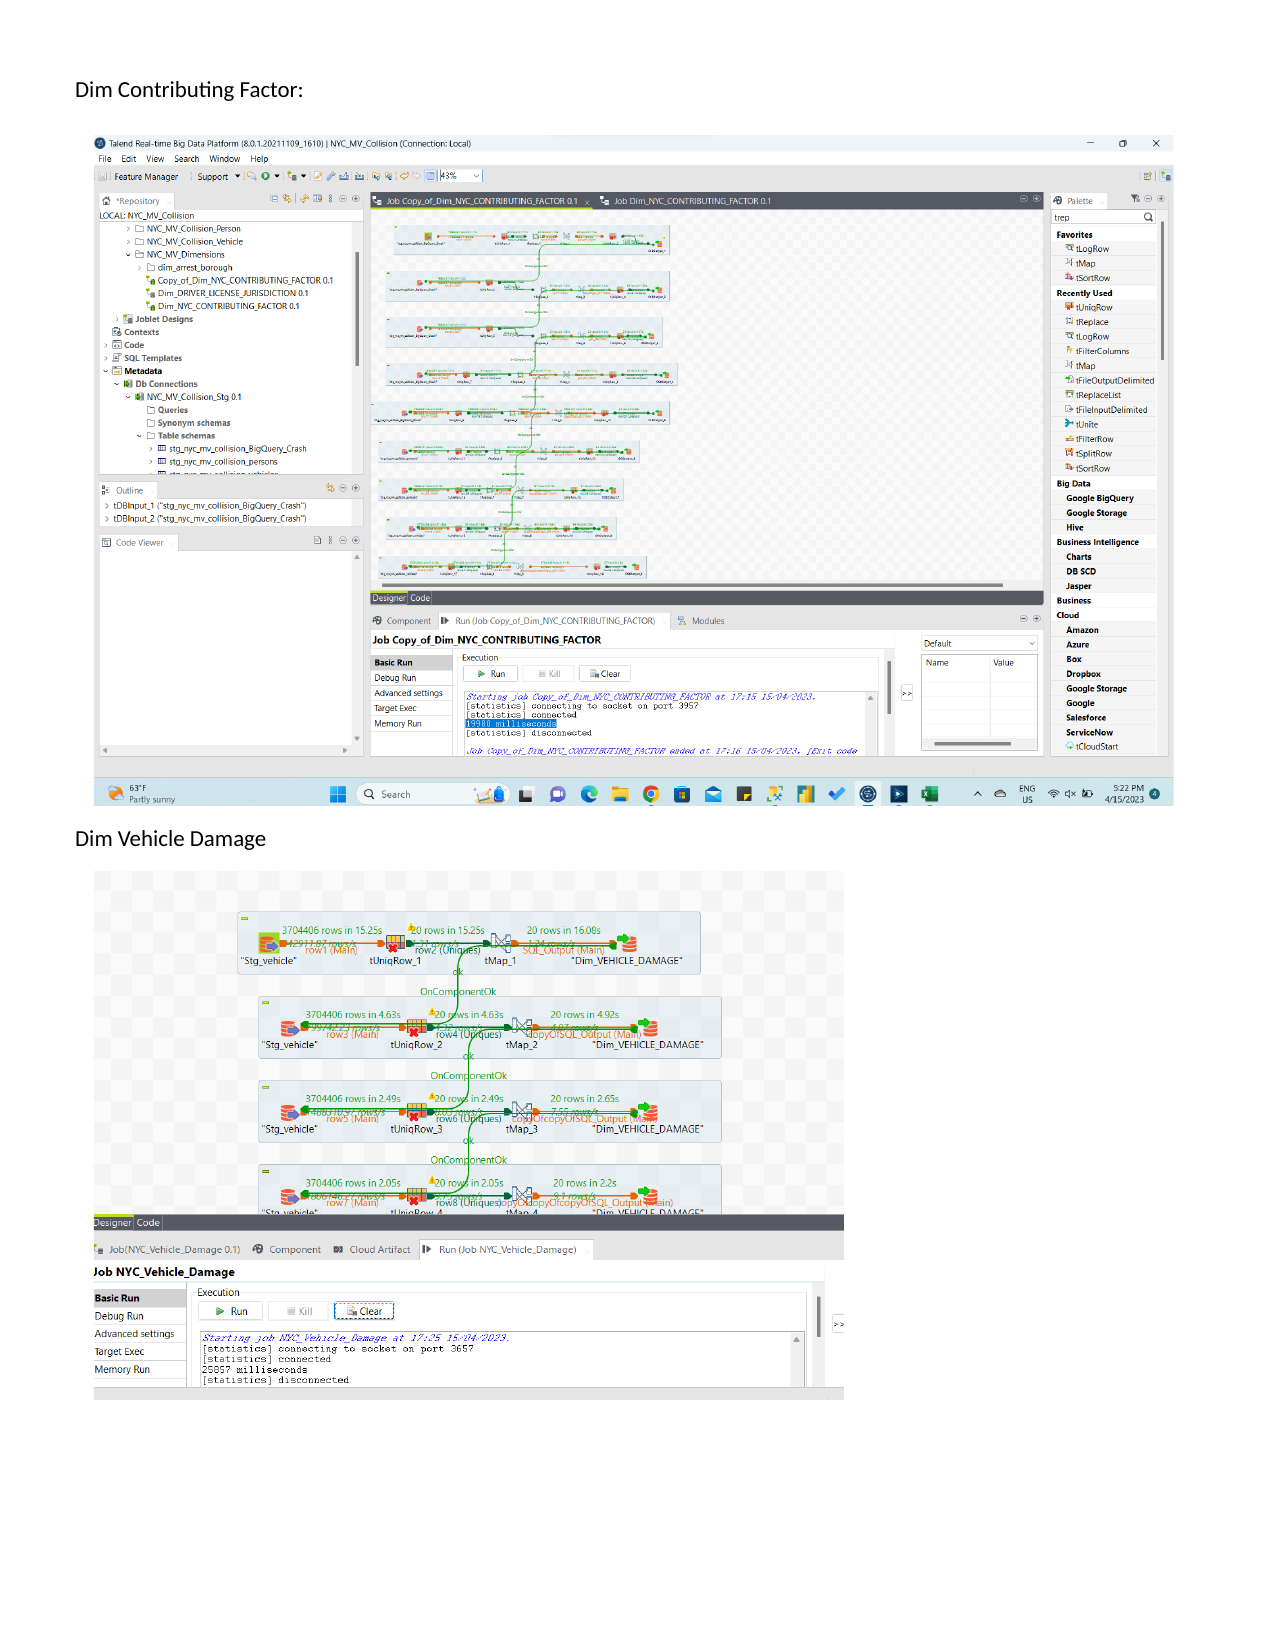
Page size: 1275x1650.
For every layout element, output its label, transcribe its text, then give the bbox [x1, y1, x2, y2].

text Dim Contributing Factor: [75, 75, 1200, 806]
text Dim Vehicle Damage [75, 824, 1200, 853]
